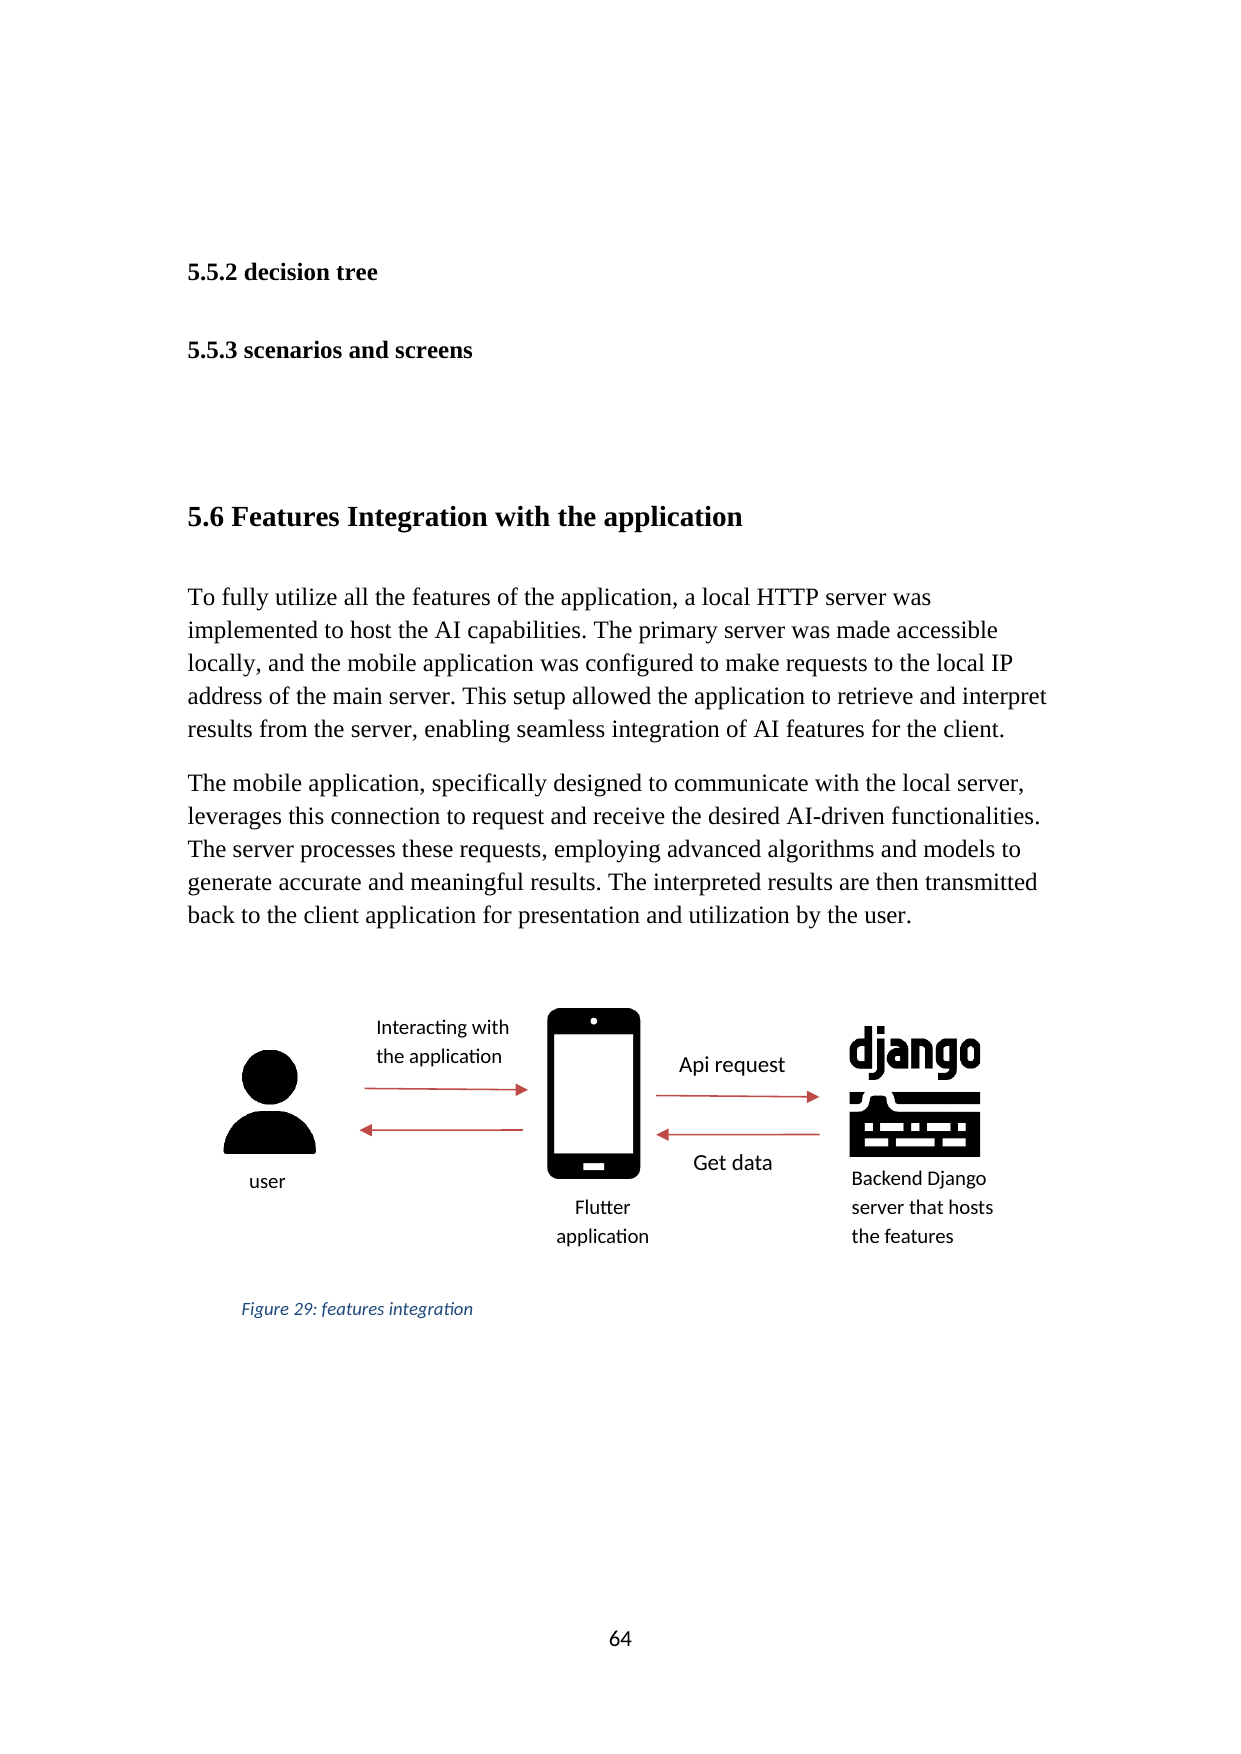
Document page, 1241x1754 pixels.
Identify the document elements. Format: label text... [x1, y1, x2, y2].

picture [849, 1026, 981, 1157]
text The mobile application, specifically designed to communicate with the local server, leverages this connection to request and receive the desired AI-driven functionalities. The server processes these requests, employing advanced algorithms and models to generate accurate and meaningful results. The interpreted results are then transmitted back to the client application for presentation and utilization by the user. [187, 768, 1053, 929]
subtitle 5.5.2 decision tree [187, 257, 1053, 286]
text To fully utilize all the features of the application, a local HTTP server was implemented to host the AI capabilities. The primary server was made accessible locally, and the mobile application was configured to make requests to the local IP address of the main server. This setup allowed the application to retrieve and interpret results from the server, enabling seamless integration of AI features for the client. [187, 549, 1053, 743]
picture [508, 1008, 679, 1179]
picture [217, 1050, 322, 1154]
subtitle 5.5.3 scenarios and screens [187, 335, 1053, 364]
subtitle 5.6 Features Integration with the application [187, 499, 1053, 532]
